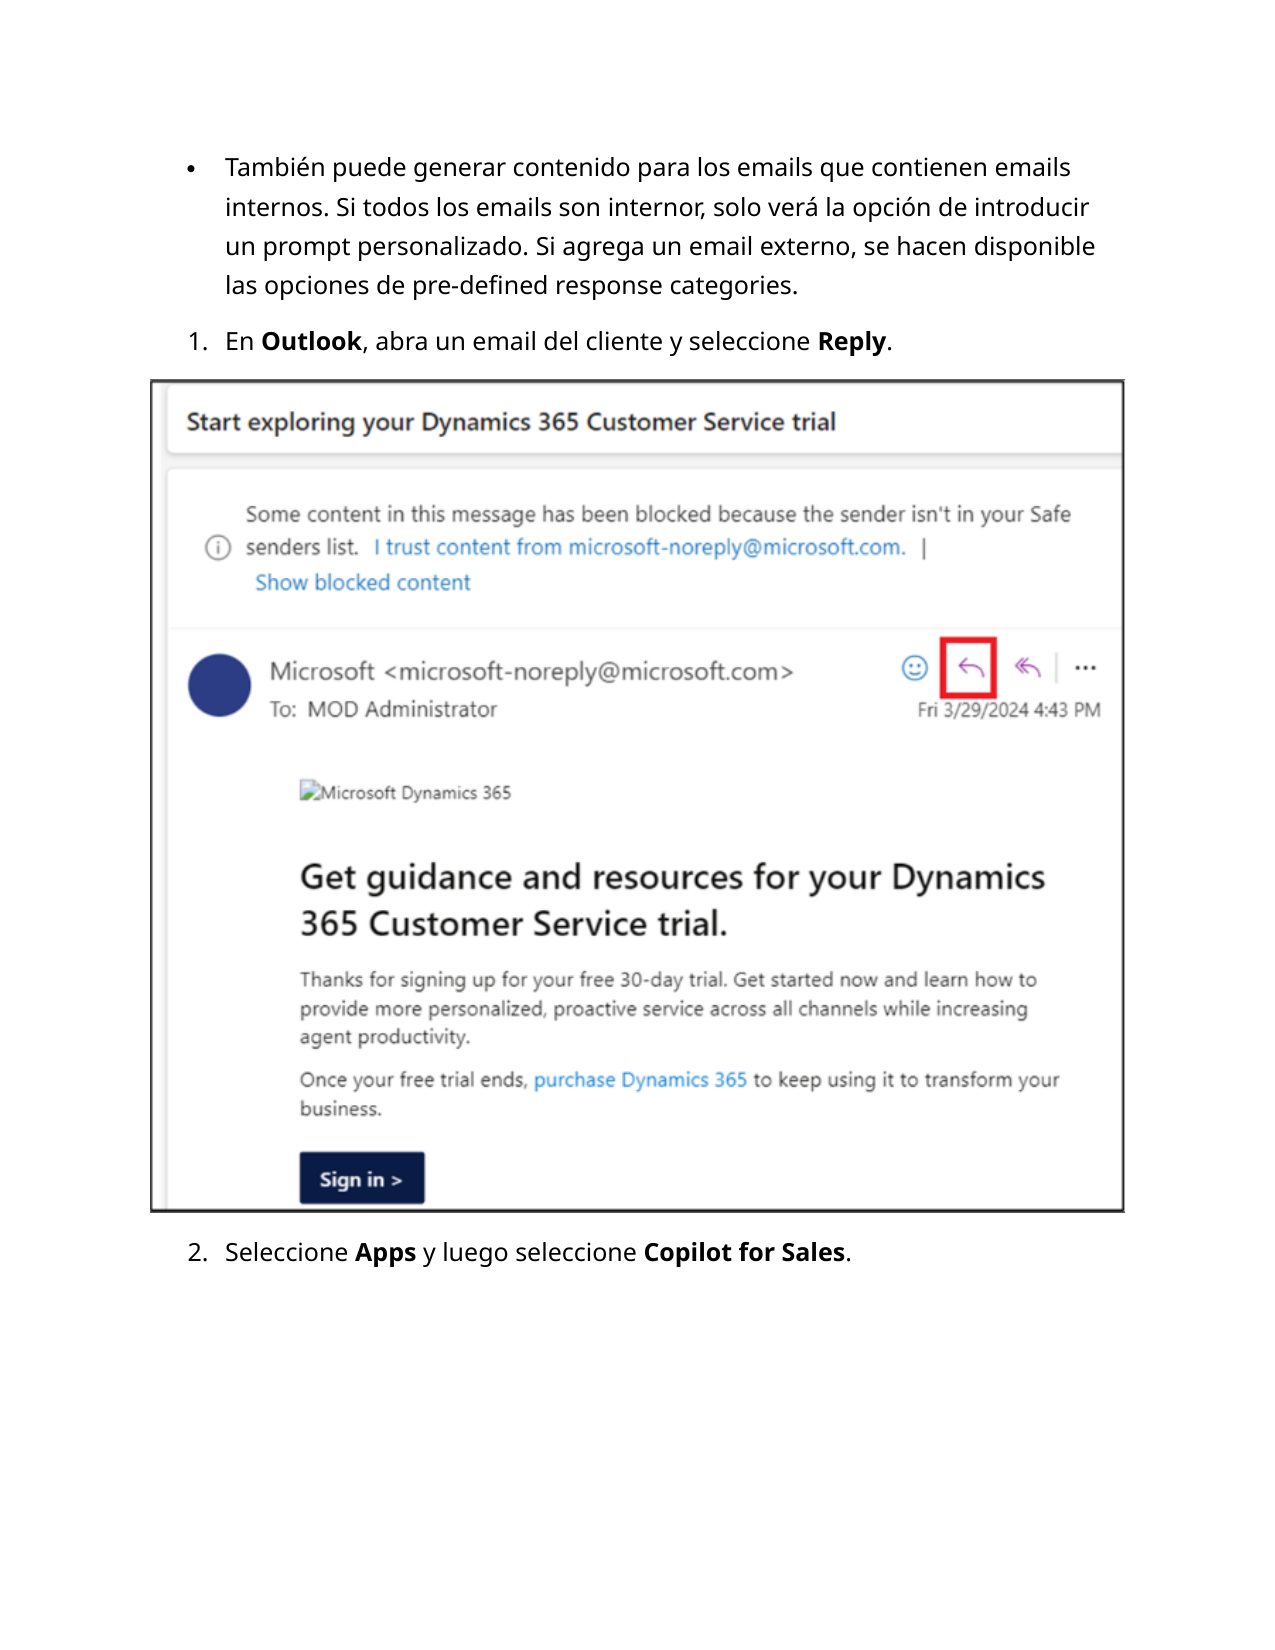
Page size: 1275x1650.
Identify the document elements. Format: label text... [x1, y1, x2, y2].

list También puede generar contenido para los emails que contienen emails internos. Si todos los emails son internor, solo verá la opción de introducir un prompt personalizado. Si agrega un email externo, se hacen disponible las opciones de pre-defined response categories. [187, 150, 1125, 302]
list En Outlook, abra un email del cliente y seleccione Reply. [187, 323, 1125, 357]
list Seleccione Apps y luego seleccione Copilot for Sales. [187, 1235, 1125, 1269]
picture [150, 379, 1125, 1213]
